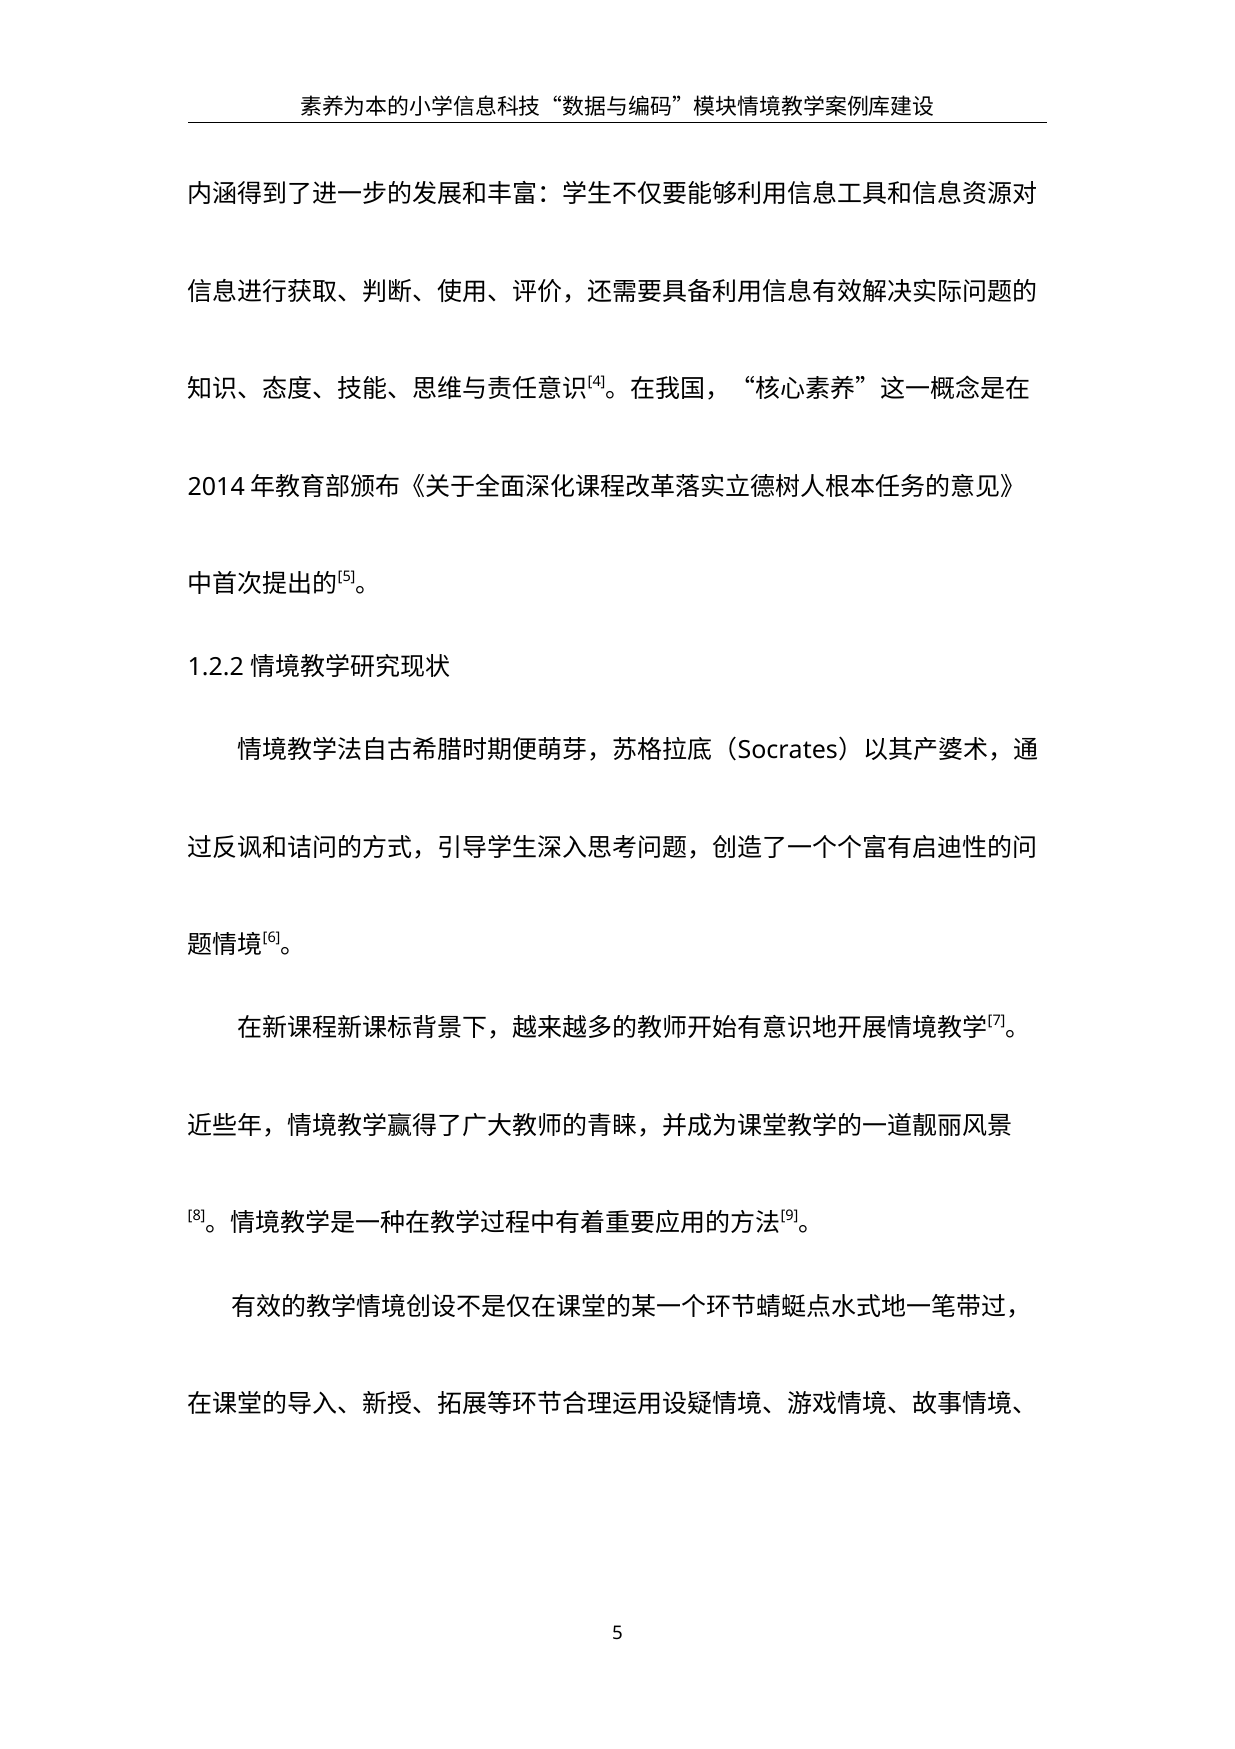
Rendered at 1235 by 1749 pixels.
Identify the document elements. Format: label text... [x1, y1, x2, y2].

text 1.2.2 情境教学研究现状 [187, 632, 1047, 697]
text 在新课程新课标背景下，越来越多的教师开始有意识地开展情境教学[7]。近些年，情境教学赢得了广大教师的青睐，并成为课堂教学的一道靓丽风景[8]。情境教学是一种在教学过程中有着重要应用的方法[9]。 [187, 993, 1047, 1253]
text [187, 159, 1047, 614]
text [187, 1272, 1047, 1434]
text 情境教学法自古希腊时期便萌芽，苏格拉底（Socrates）以其产婆术，通过反讽和诘问的方式，引导学生深入思考问题，创造了一个个富有启迪性的问题情境[6]。 [187, 715, 1047, 975]
